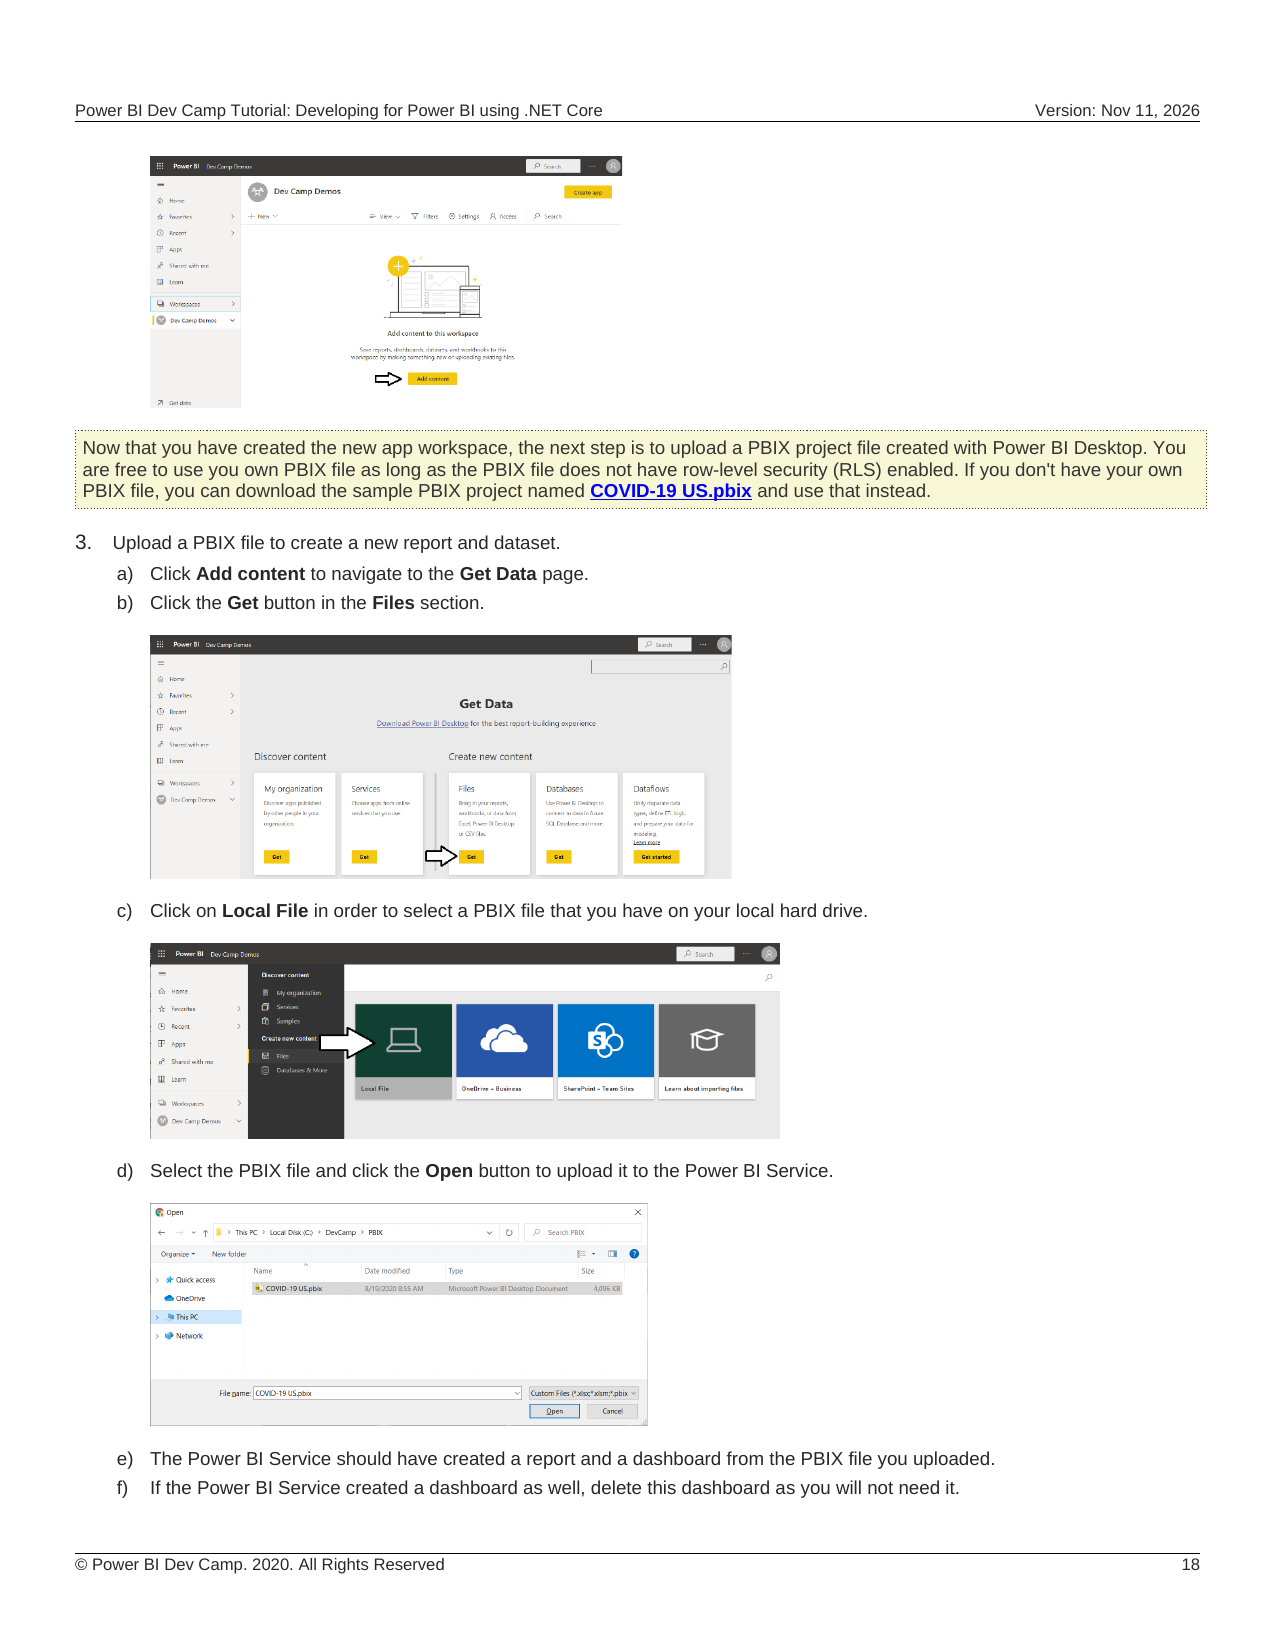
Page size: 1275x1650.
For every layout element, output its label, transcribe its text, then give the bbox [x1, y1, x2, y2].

text If the Power BI Service created a dashboard as well, delete this dashboard as you will not need it. [117, 1477, 1200, 1499]
list Click Add content to navigate to the Get Data page. [117, 562, 1200, 584]
text Click on Local File in order to select a PBIX file that you have on your local hard drive. [117, 900, 1200, 922]
text The Power BI Service should have created a report and a dashboard from the PBIX file you uploaded. [117, 1447, 1200, 1469]
text Select the PBIX file and click the Open button to upload it to the Power BI Service. [117, 1160, 1200, 1182]
list Click the Get button in the Files section. [117, 592, 1200, 614]
picture [150, 1203, 648, 1426]
picture [150, 943, 780, 1139]
picture [150, 156, 623, 408]
list Upload a PBIX file to create a new report and dataset. [75, 530, 1200, 554]
picture [150, 635, 732, 879]
text Now that you have created the new app workspace, the next step is to upload a PBIX project file created with Power BI Desktop. You are free to use you own PBIX file as long as the PBIX file does not have row-level security (RLS) enabled. If you don't have your own PBIX file, you can download the sample PBIX project named COVID-19 US.pbix and use that instead. [75, 430, 1207, 509]
